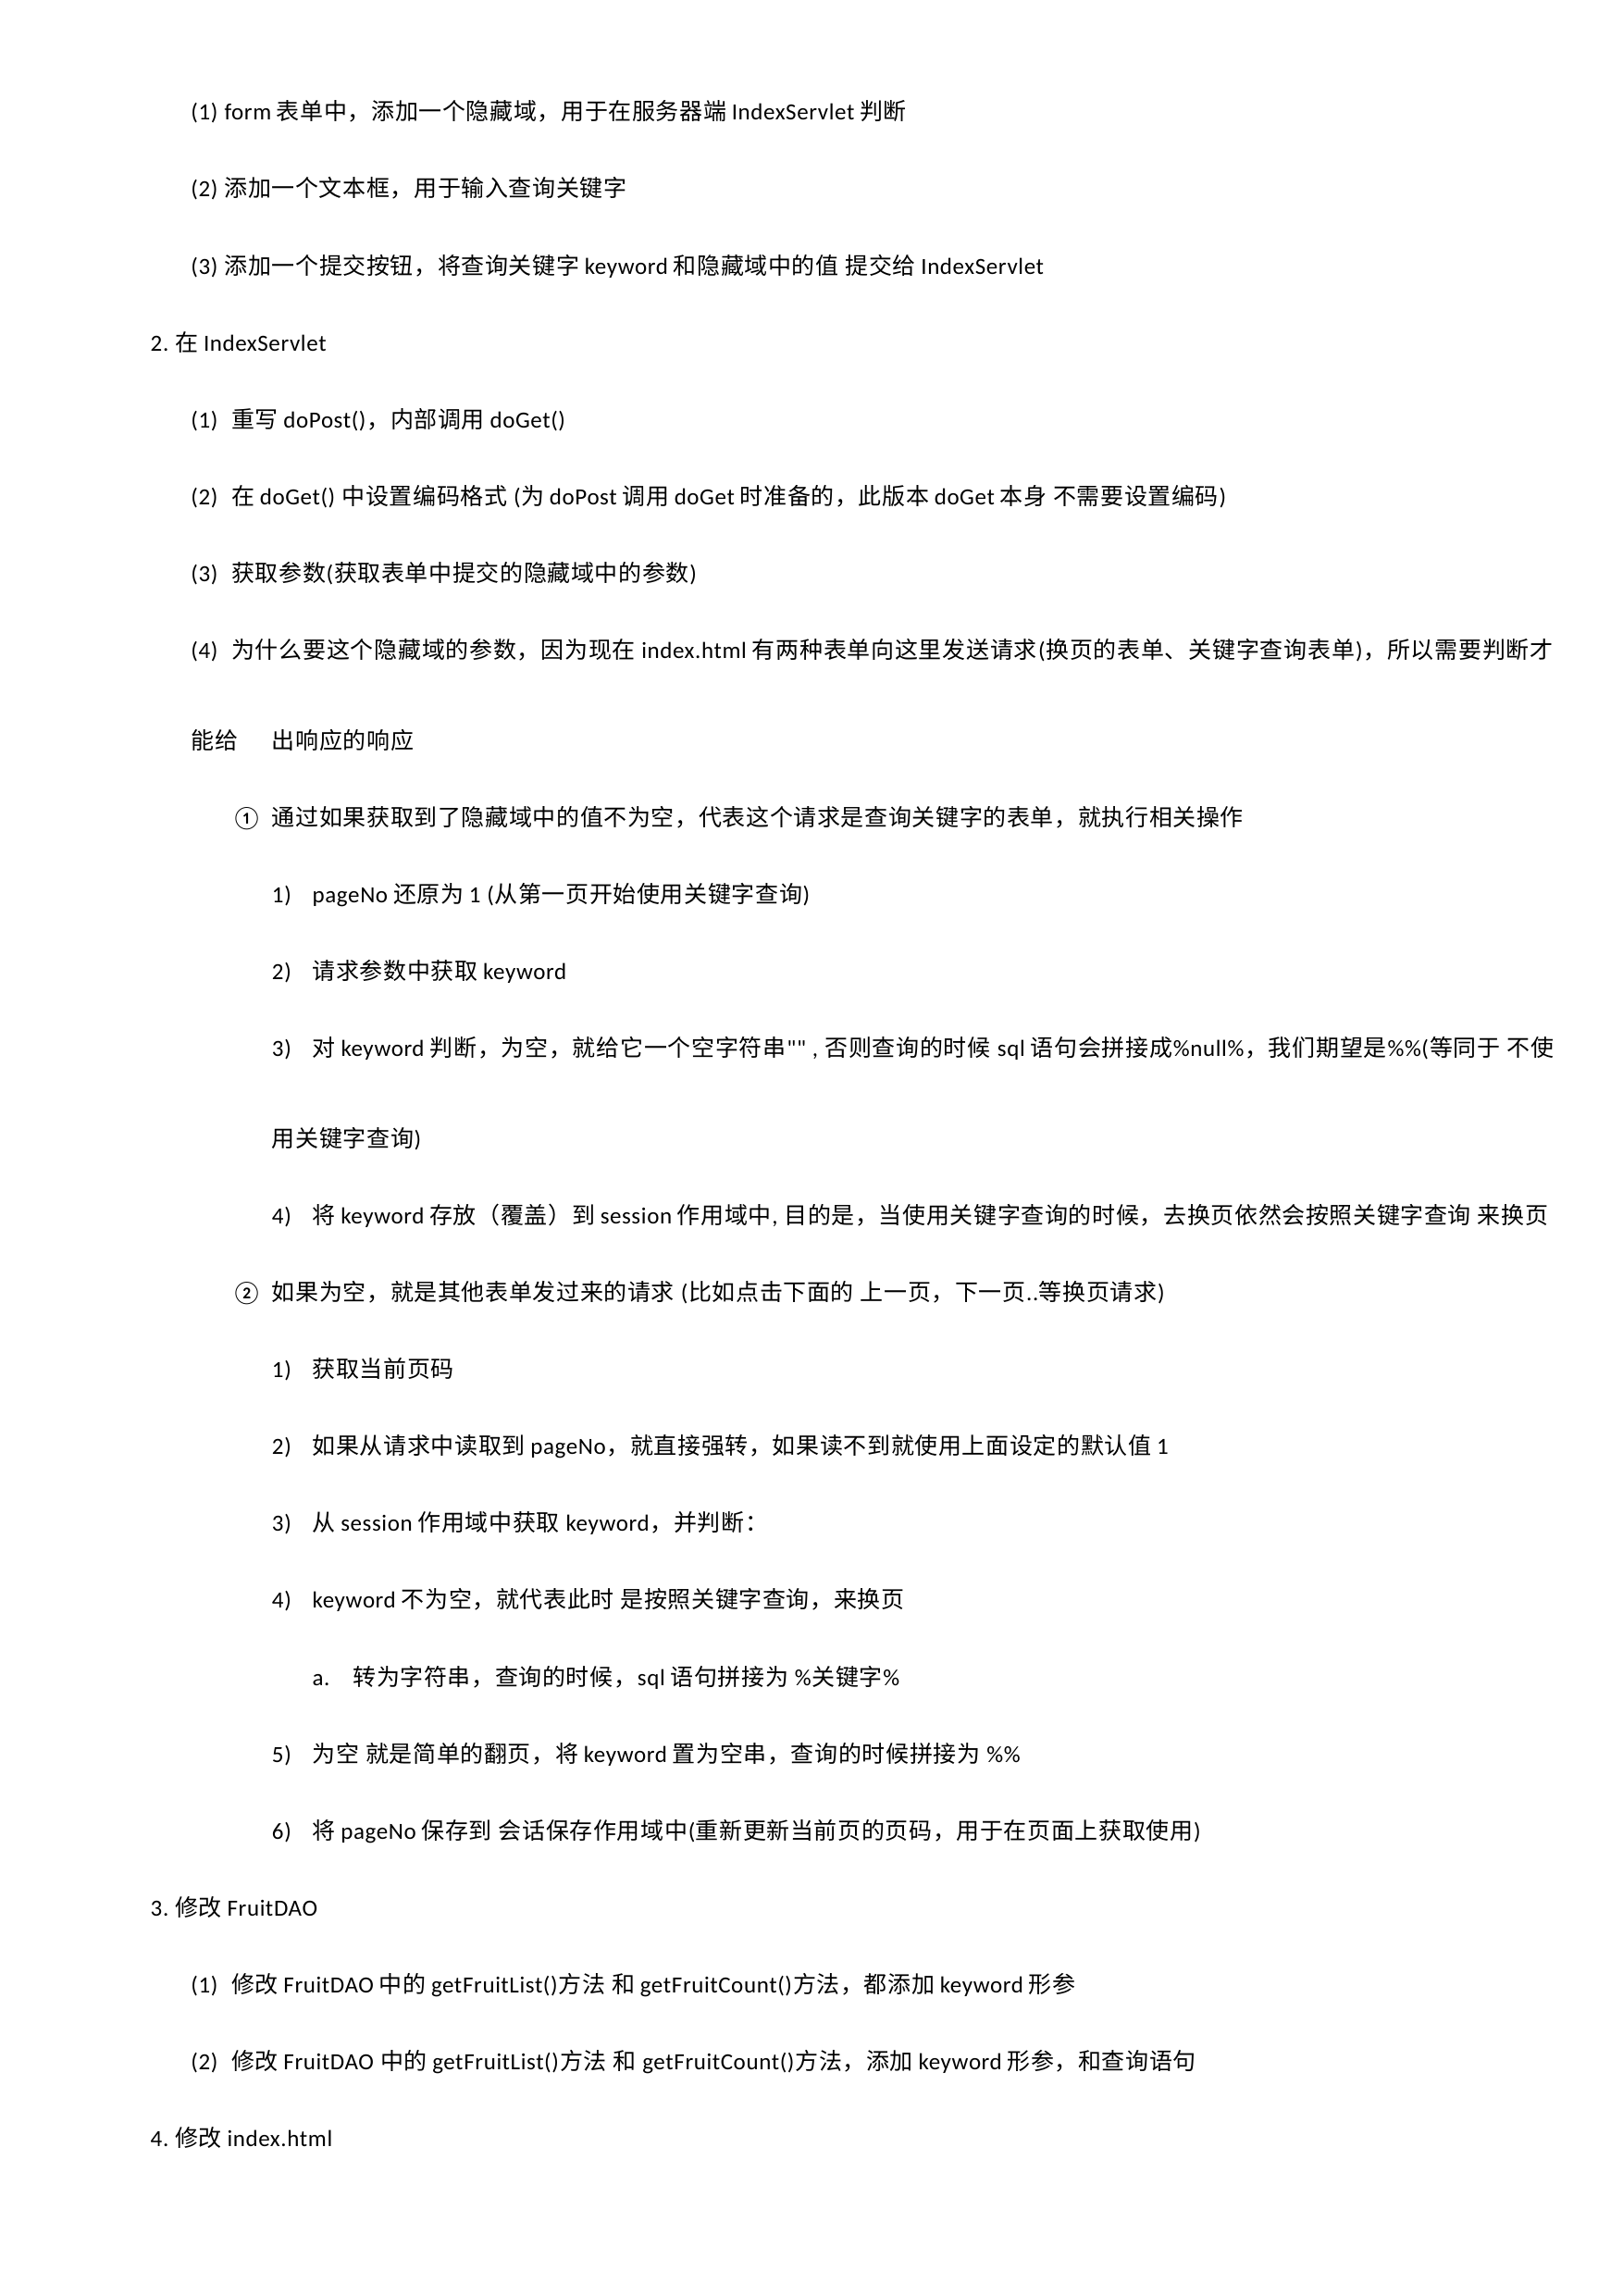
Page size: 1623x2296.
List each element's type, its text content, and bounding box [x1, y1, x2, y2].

list 修改FruitDAO 中的getFruitList()方法 和 getFruitCount()方法，添加keyword形参，和查询语句 [191, 2029, 1554, 2090]
list 在IndexServlet [150, 311, 1554, 371]
list 转为字符串，查询的时候，sql语句拼接为 %关键字% [312, 1645, 1554, 1706]
list 获取当前页码 [272, 1337, 1554, 1397]
list 添加一个提交按钮，将查询关键字keyword和隐藏域中的值 提交给IndexServlet [191, 234, 1554, 294]
list 在doGet() 中设置编码格式 (为doPost调用doGet时准备的，此版本doGet本身 不需要设置编码) [191, 465, 1554, 525]
list 通过如果获取到了隐藏域中的值不为空，代表这个请求是查询关键字的表单，就执行相关操作 [231, 786, 1554, 846]
list pageNo还原为1 (从第一页开始使用关键字查询) [272, 863, 1554, 923]
list 将pageNo保存到 会话保存作用域中(重新更新当前页的页码，用于在页面上获取使用) [272, 1799, 1554, 1859]
list 如果为空，就是其他表单发过来的请求 (比如点击下面的 上一页，下一页..等换页请求) [231, 1260, 1554, 1321]
list keyword不为空，就代表此时 是按照关键字查询，来换页 [272, 1568, 1554, 1628]
list 添加一个文本框，用于输入查询关键字 [191, 156, 1554, 217]
list 如果从请求中读取到pageNo，就直接强转，如果读不到就使用上面设定的默认值1 [272, 1414, 1554, 1474]
list 修改index.html [150, 2106, 1554, 2166]
list 将keyword存放（覆盖）到session作用域中, 目的是，当使用关键字查询的时候，去换页依然会按照关键字查询 来换页 [272, 1184, 1554, 1244]
list form表单中，添加一个隐藏域，用于在服务器端IndexServlet判断 [191, 80, 1554, 140]
list 重写doPost()，内部调用doGet() [191, 388, 1554, 448]
list 为什么要这个隐藏域的参数，因为现在index.html有两种表单向这里发送请求(换页的表单、关键字查询表单)，所以需要判断才能给 出响应的响应 [191, 618, 1554, 769]
list 获取参数(获取表单中提交的隐藏域中的参数) [191, 541, 1554, 602]
list 请求参数中获取keyword [272, 939, 1554, 999]
list 修改FruitDAO [150, 1876, 1554, 1936]
list 修改FruitDAO中的getFruitList()方法 和getFruitCount()方法，都添加keyword形参 [191, 1953, 1554, 2013]
list 从session作用域中获取 keyword，并判断： [272, 1491, 1554, 1551]
list 对keyword判断，为空，就给它一个空字符串"" , 否则查询的时候 sql语句会拼接成%null%，我们期望是%%(等同于 不使用关键字查询) [272, 1016, 1554, 1167]
list 为空 就是简单的翻页，将keyword置为空串，查询的时候拼接为 %% [272, 1722, 1554, 1782]
